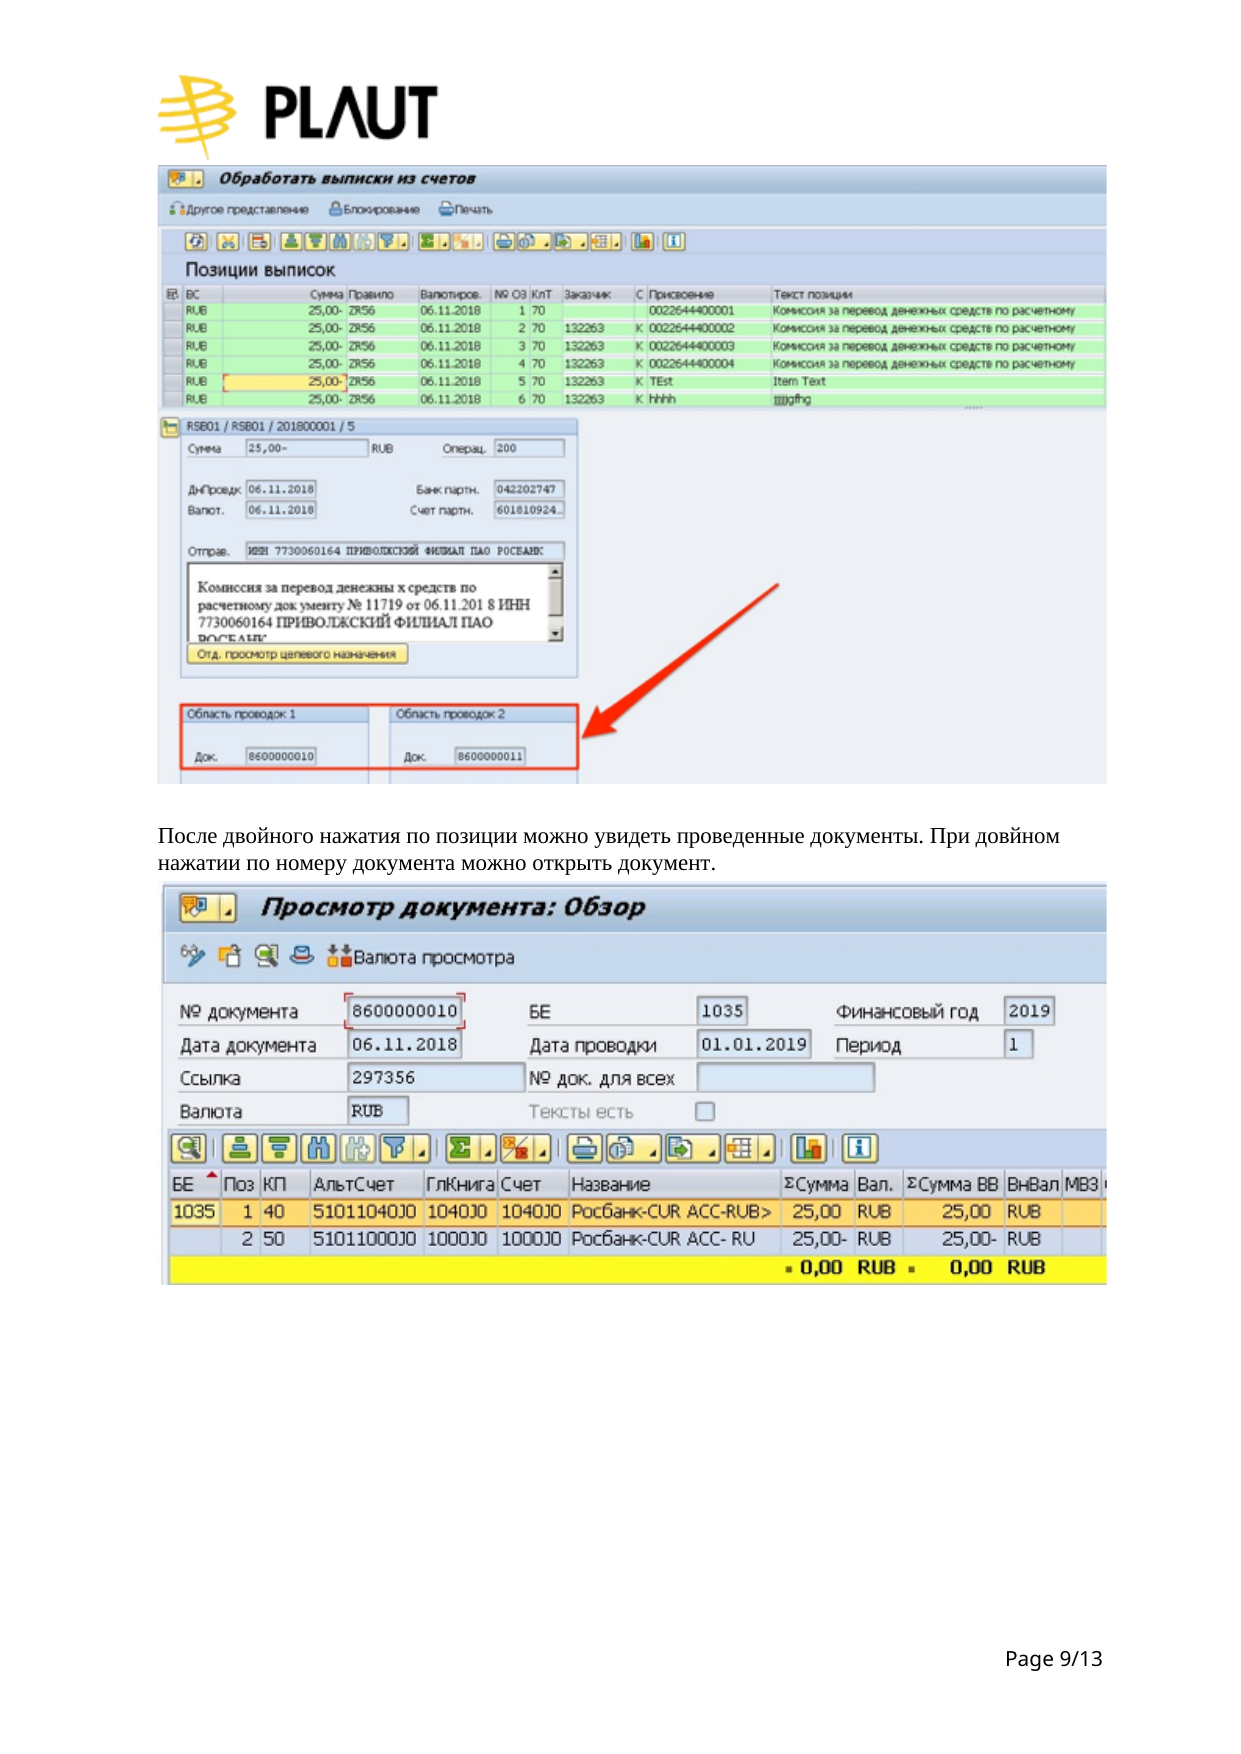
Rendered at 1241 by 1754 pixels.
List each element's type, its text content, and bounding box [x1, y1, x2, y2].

picture [157, 165, 1107, 784]
picture [157, 881, 1107, 1285]
text После двойного нажатия по позиции можно увидеть проведенные документы. При довйном нажатии по номеру документа можно открыть документ. [158, 822, 1106, 875]
picture [157, 75, 439, 160]
